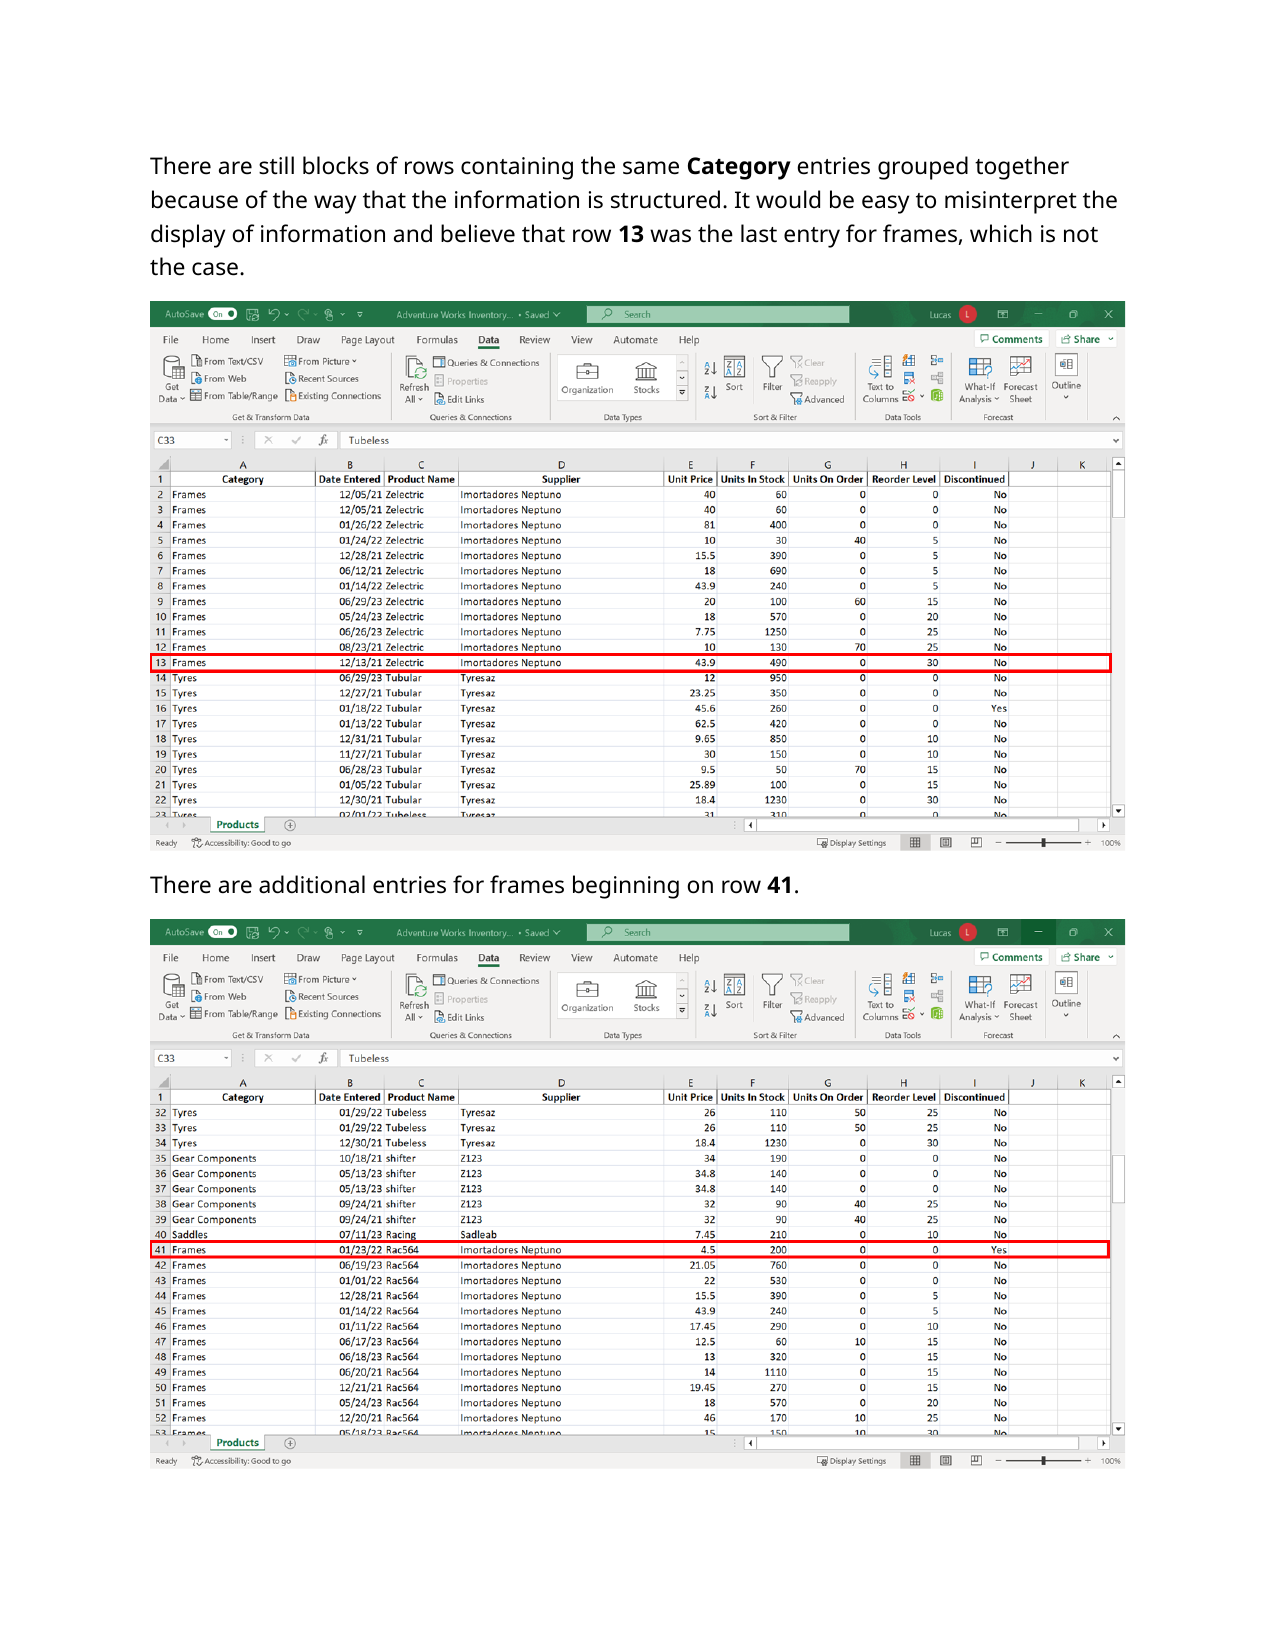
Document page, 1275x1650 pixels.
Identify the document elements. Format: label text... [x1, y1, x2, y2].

text There are still blocks of rows containing the same Category entries grouped together because of the way that the information is structured. It would be easy to misinterpret the display of information and believe that row 13 was the last entry for frames, which is not the case. [150, 150, 1125, 282]
picture [150, 301, 1125, 851]
text There are additional entries for frames beginning on row 41. [150, 869, 1125, 901]
picture [150, 919, 1125, 1469]
